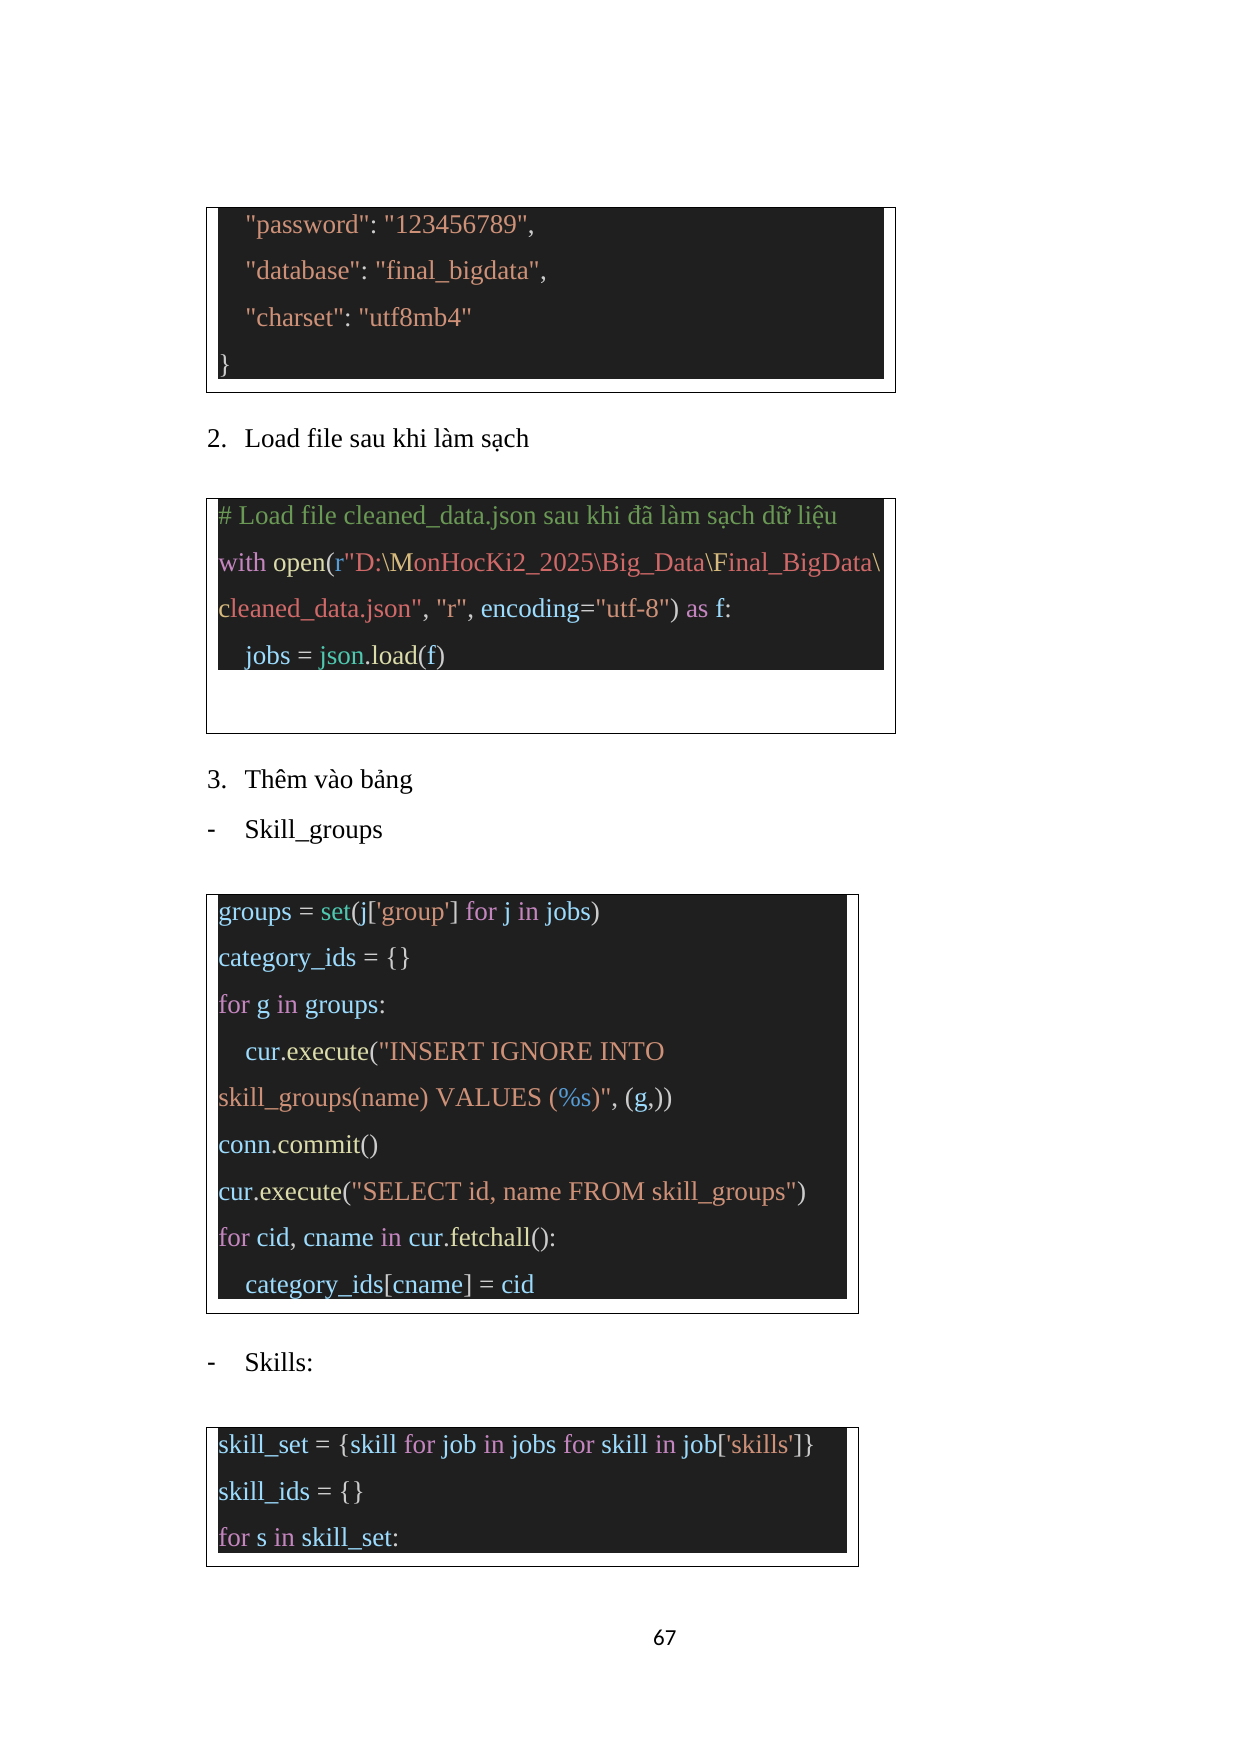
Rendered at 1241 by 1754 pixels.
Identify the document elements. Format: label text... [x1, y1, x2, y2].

table_header groups = set(j['group'] for j in jobs) category_ids = {} for g in groups: cur.execute("INSERT IGNORE INTO skill_groups(name) VALUES (%s)", (g,)) conn.commit() cur.execute("SELECT id, name FROM skill_groups") for cid, cname in cur.fetchall(): category_ids[cname] = cid [207, 895, 858, 1312]
table_header # Load file cleaned_data.json sau khi đã làm sạch dữ liệu with open(r"D:\MonHocKi2_2025\Big_Data\Final_BigData\cleaned_data.json", "r", encoding="utf-8") as f: jobs = json.load(f) [207, 499, 895, 732]
list Skill_groups [207, 809, 1122, 846]
list Thêm vào bảng [207, 763, 1122, 794]
list Skills: [207, 1343, 1122, 1379]
list Load file sau khi làm sạch [207, 422, 1122, 453]
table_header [207, 1428, 858, 1566]
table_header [207, 208, 895, 392]
